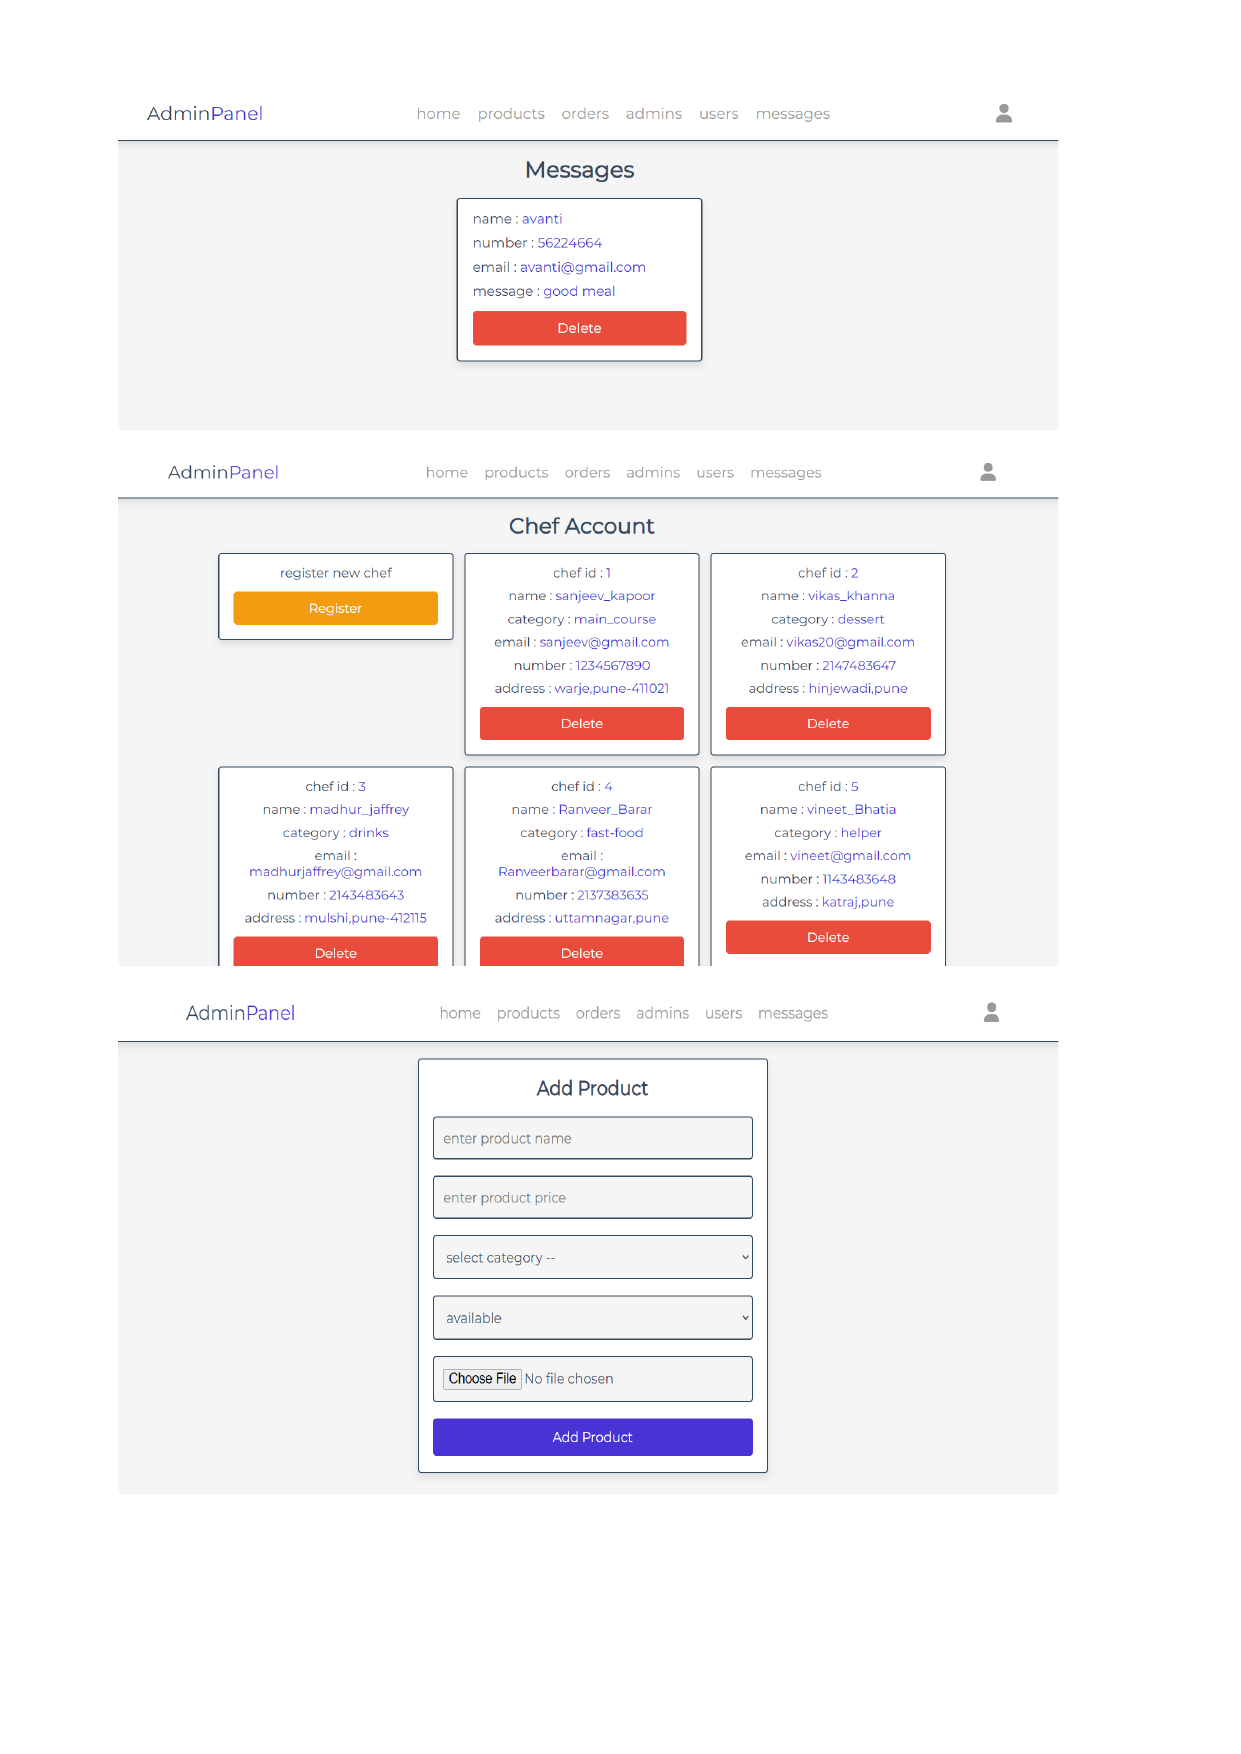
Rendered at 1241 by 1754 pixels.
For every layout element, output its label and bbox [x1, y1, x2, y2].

picture [118, 88, 1059, 430]
picture [118, 448, 1059, 966]
picture [118, 984, 1059, 1494]
